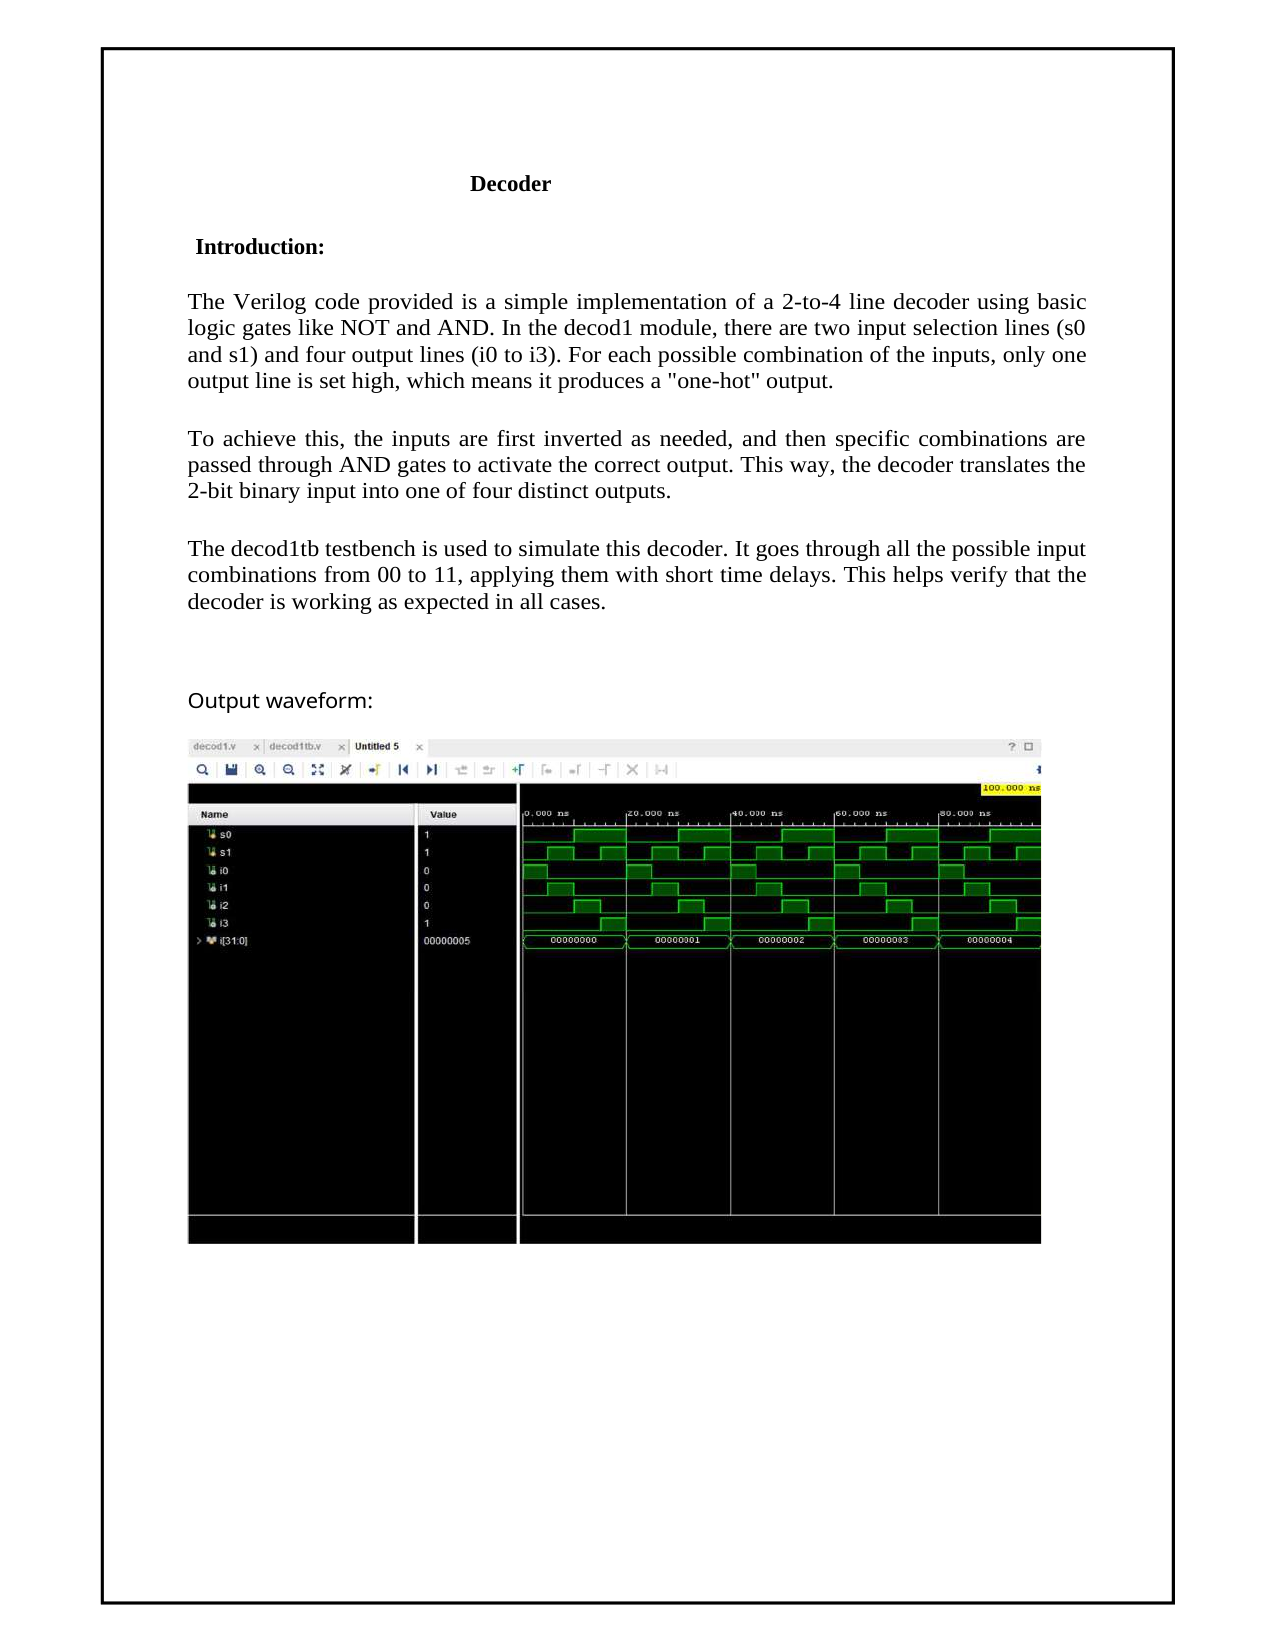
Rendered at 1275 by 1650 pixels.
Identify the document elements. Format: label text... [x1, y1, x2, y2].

text To achieve this, the inputs are first inverted as needed, and then specific combinations are passed through AND gates to activate the correct output. This way, the decoder translates the 2-bit binary input into one of four distinct outputs. [187, 425, 1088, 504]
text Output waveform: [187, 686, 1088, 714]
subtitle Decoder [470, 170, 1088, 197]
text The decod1tb testbench is used to simulate this decoder. It goes through all the possible input combinations from 00 to 11, applying them with short time delays. This helps verify that the decoder is working as expected in all cases. [187, 535, 1088, 614]
text The Verilog code provided is a simple implementation of a 2-to-4 line decoder using basic logic gates like NOT and AND. In the decod1 module, there are two input selection lines (s0 and s1) and four output lines (i0 to i3). For each possible combination of the inputs, only one output line is set high, which means it produces a "one-hot" output. [187, 288, 1088, 393]
text Introduction: [195, 233, 1088, 259]
picture [187, 739, 1042, 1244]
